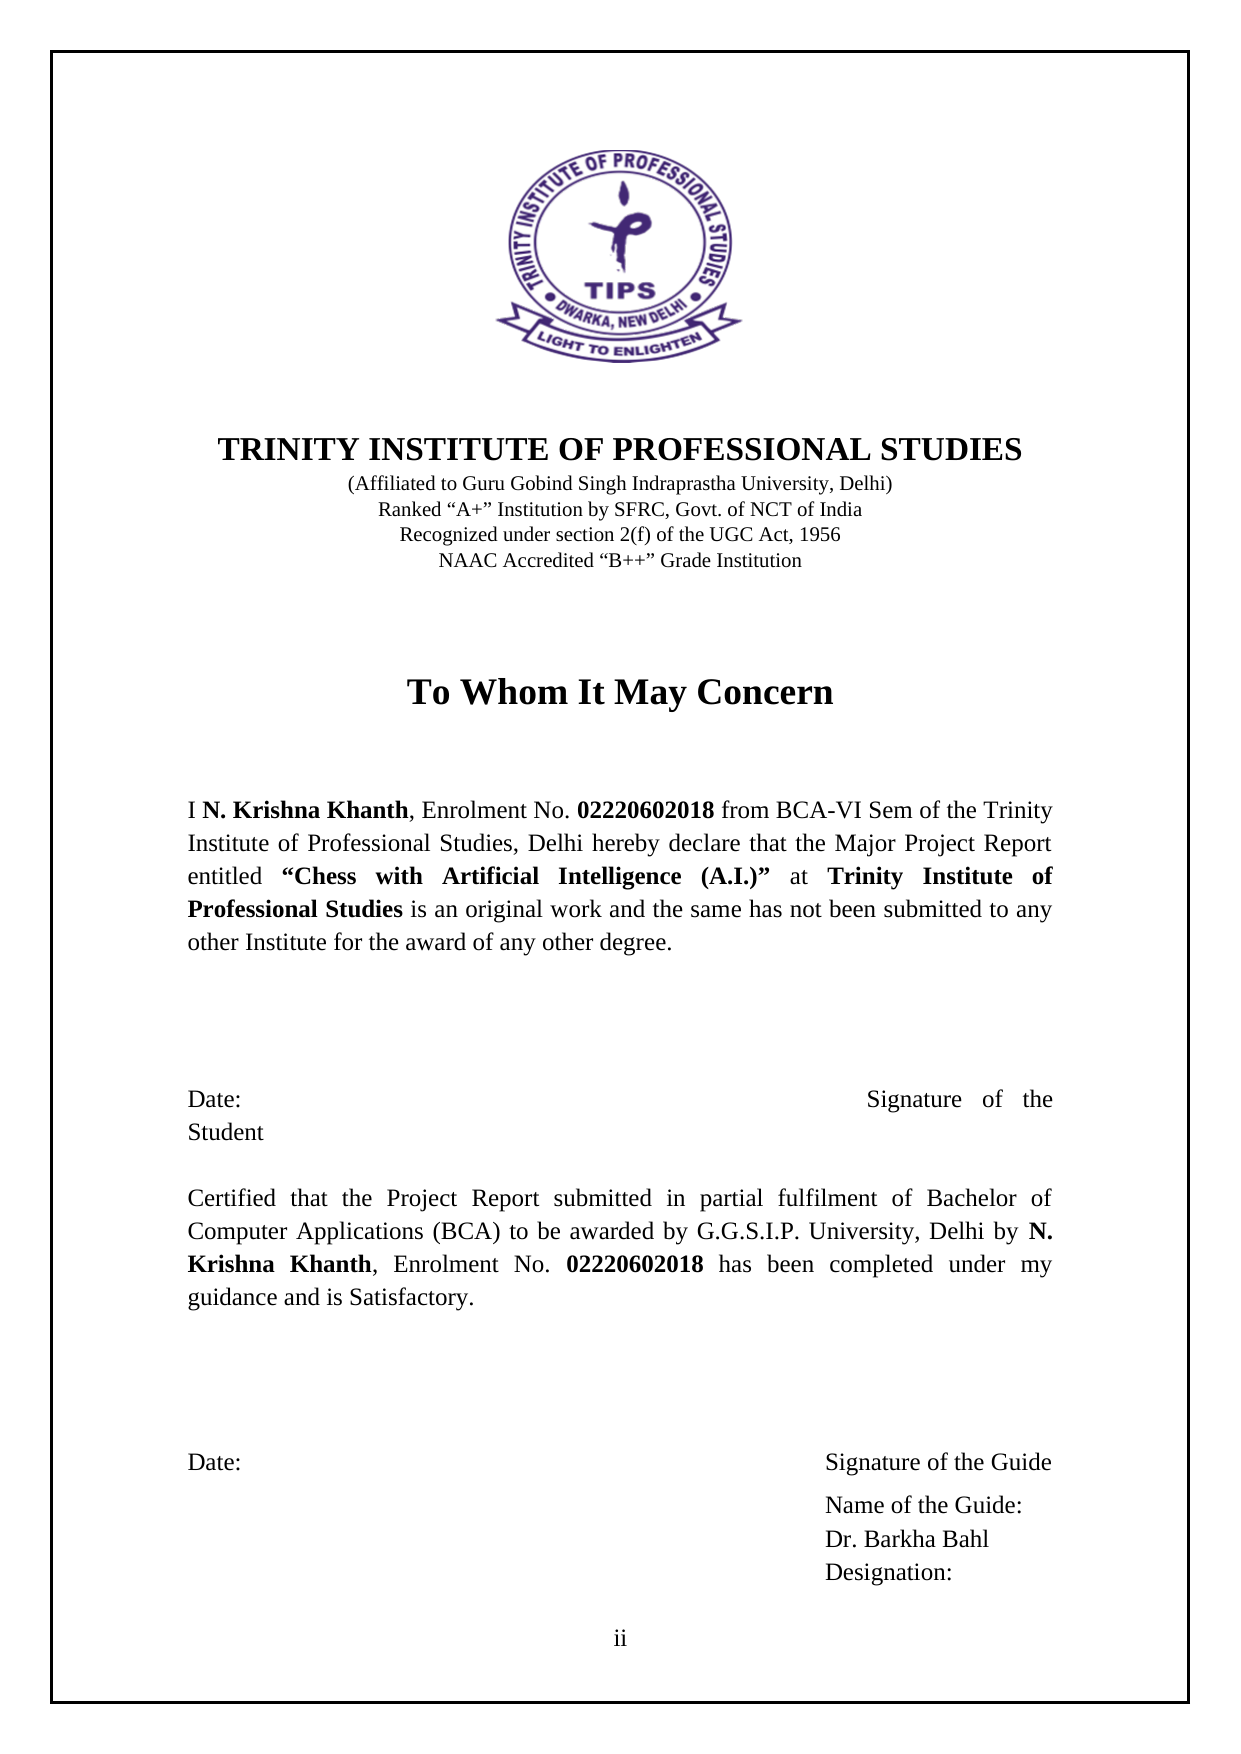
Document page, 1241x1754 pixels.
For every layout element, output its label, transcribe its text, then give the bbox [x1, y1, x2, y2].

text TRINITY INSTITUTE OF PROFESSIONAL STUDIES [187, 429, 1053, 467]
text (Affiliated to Guru Gobind Singh Indraprastha University, Delhi) [187, 471, 1053, 494]
text Certified that the Project Report submitted in partial fulfilment of Bachelor of Computer Applications (BCA) to be awarded by G.G.S.I.P. University, Delhi by N. Krishna Khanth, Enrolment No. 02220602018 has been completed under my guidance and is Satisfactory. [187, 1183, 1053, 1311]
text I N. Krishna Khanth, Enrolment No. 02220602018 from BCA-VI Sem of the Trinity Institute of Professional Studies, Delhi hereby declare that the Major Project Report entitled “Chess with Artificial Intelligence (A.I.)” at Trinity Institute of Professional Studies is an original work and the same has not been submitted to any other Institute for the award of any other degree. [187, 795, 1053, 956]
picture [495, 150, 743, 363]
text NAAC Accredited “B++” Grade Institution [187, 548, 1053, 572]
text Date: Signature of the Guide [187, 1447, 1053, 1476]
text Date: Signature of the Student [187, 1084, 1053, 1146]
text Name of the Guide: [712, 1491, 1053, 1519]
text Ranked “A+” Institution by SFRC, Govt. of NCT of India [187, 496, 1053, 521]
text Designation: [712, 1557, 1053, 1585]
text Recognized under section 2(f) of the UGC Act, 1956 [187, 522, 1053, 546]
text Dr. Barkha Bahl [712, 1524, 1053, 1552]
text To Whom It May Concern [187, 670, 1053, 713]
